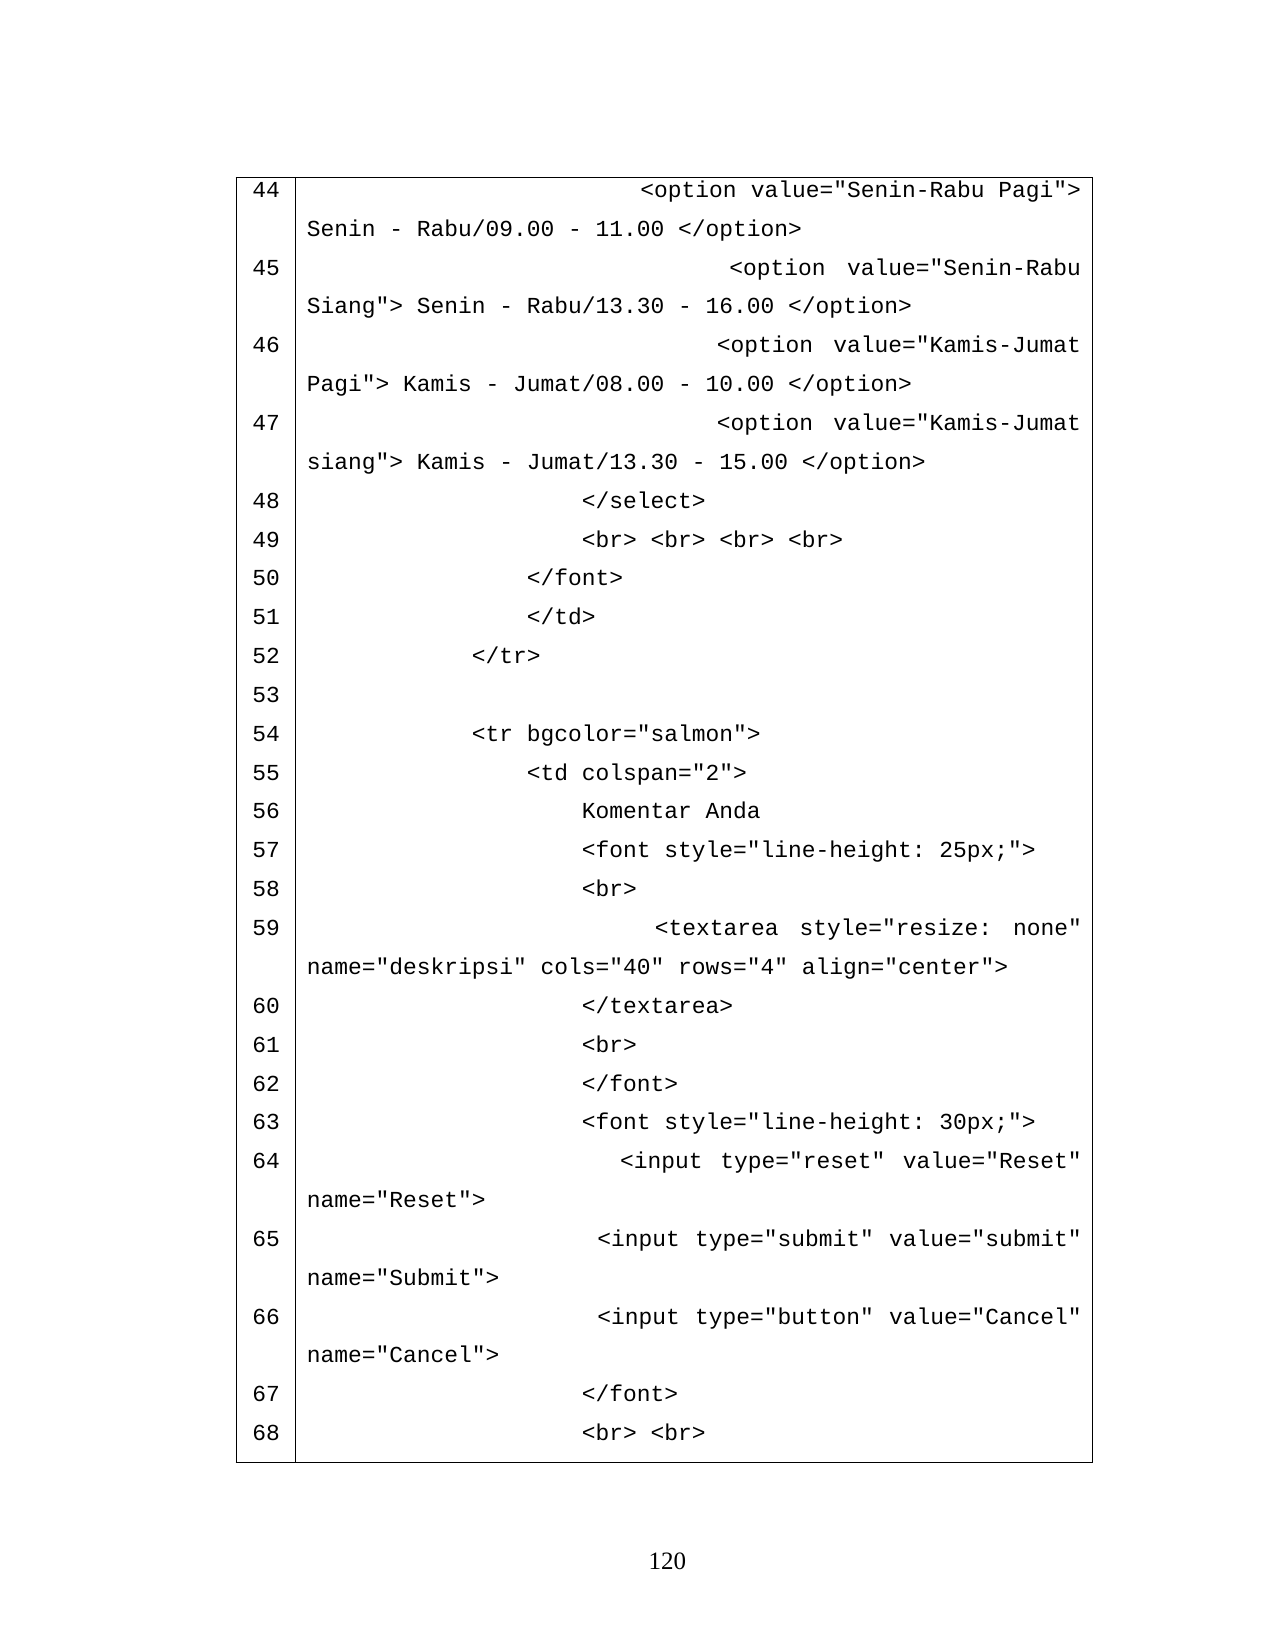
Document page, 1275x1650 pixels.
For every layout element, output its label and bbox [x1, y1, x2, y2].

table_header [296, 178, 1092, 1462]
table_header [237, 178, 295, 1462]
